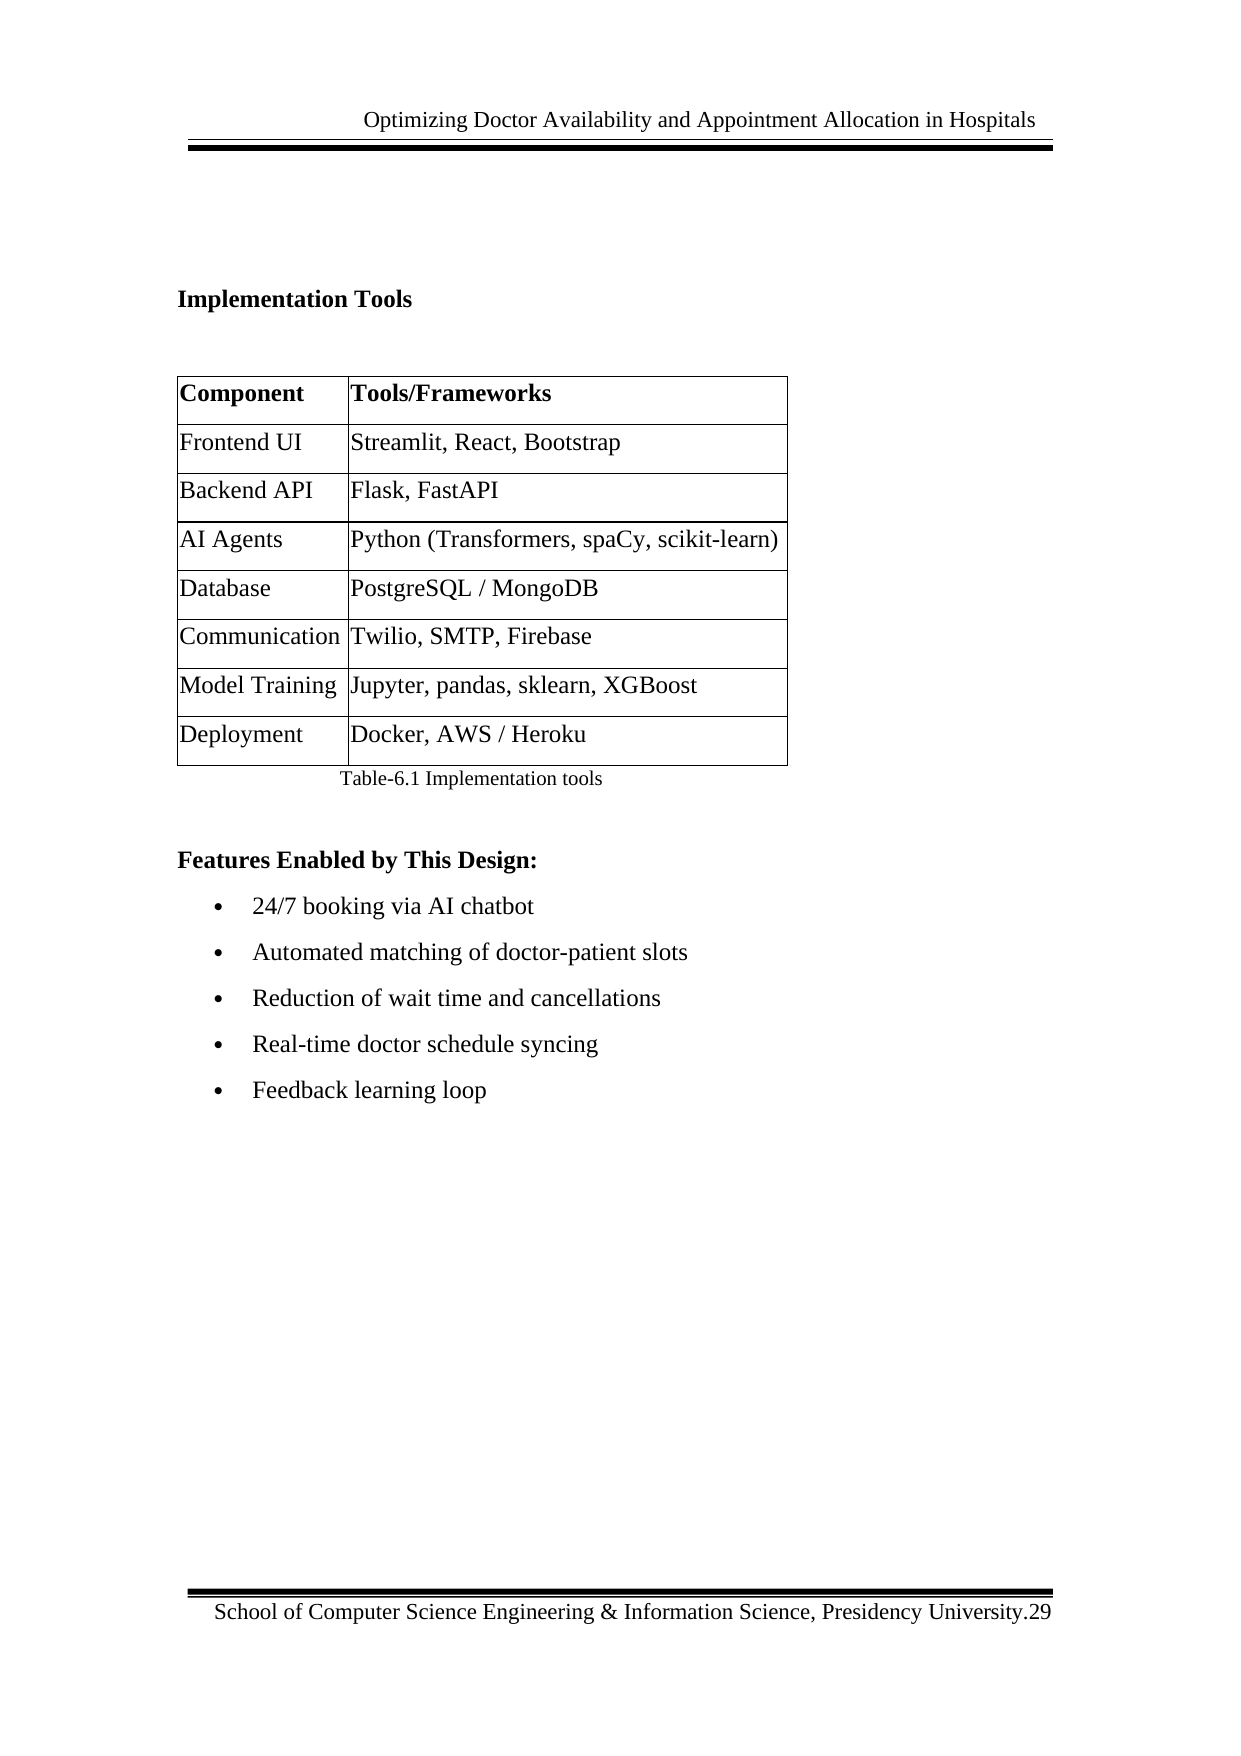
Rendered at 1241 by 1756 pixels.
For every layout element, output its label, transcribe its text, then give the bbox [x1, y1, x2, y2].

table_cell Deployment [178, 717, 348, 765]
table_cell Database [178, 571, 348, 619]
table_cell Model Training [178, 669, 348, 716]
table_cell Jupyter, pandas, sklearn, XGBoost [349, 669, 787, 716]
table_cell Backend API [178, 474, 348, 521]
list Real-time doctor schedule syncing [214, 1029, 1152, 1058]
table_cell PostgreSQL / MongoDB [349, 571, 787, 619]
table_cell Docker, AWS / Heroku [349, 717, 787, 765]
table_cell Python (Transformers, spaCy, scikit-learn) [349, 523, 787, 570]
table_header Component [178, 377, 348, 424]
text Features Enabled by This Design: [177, 845, 1152, 874]
table_cell Streamlit, React, Bootstrap [349, 425, 787, 473]
table_cell AI Agents [178, 523, 348, 570]
table_header Tools/Frameworks [349, 377, 787, 424]
table_cell Twilio, SMTP, Firebase [349, 620, 787, 667]
text Implementation Tools [177, 284, 1152, 312]
list 24/7 booking via AI chatbot [214, 891, 1152, 920]
list Feedback learning loop [214, 1075, 1152, 1104]
table_cell Flask, FastAPI [349, 474, 787, 521]
text Table-6.1 Implementation tools [177, 766, 1152, 790]
list Automated matching of doctor-patient slots [214, 937, 1152, 966]
table_cell Frontend UI [178, 425, 348, 473]
list Reduction of wait time and cancellations [214, 983, 1152, 1012]
table_cell Communication [178, 620, 348, 667]
